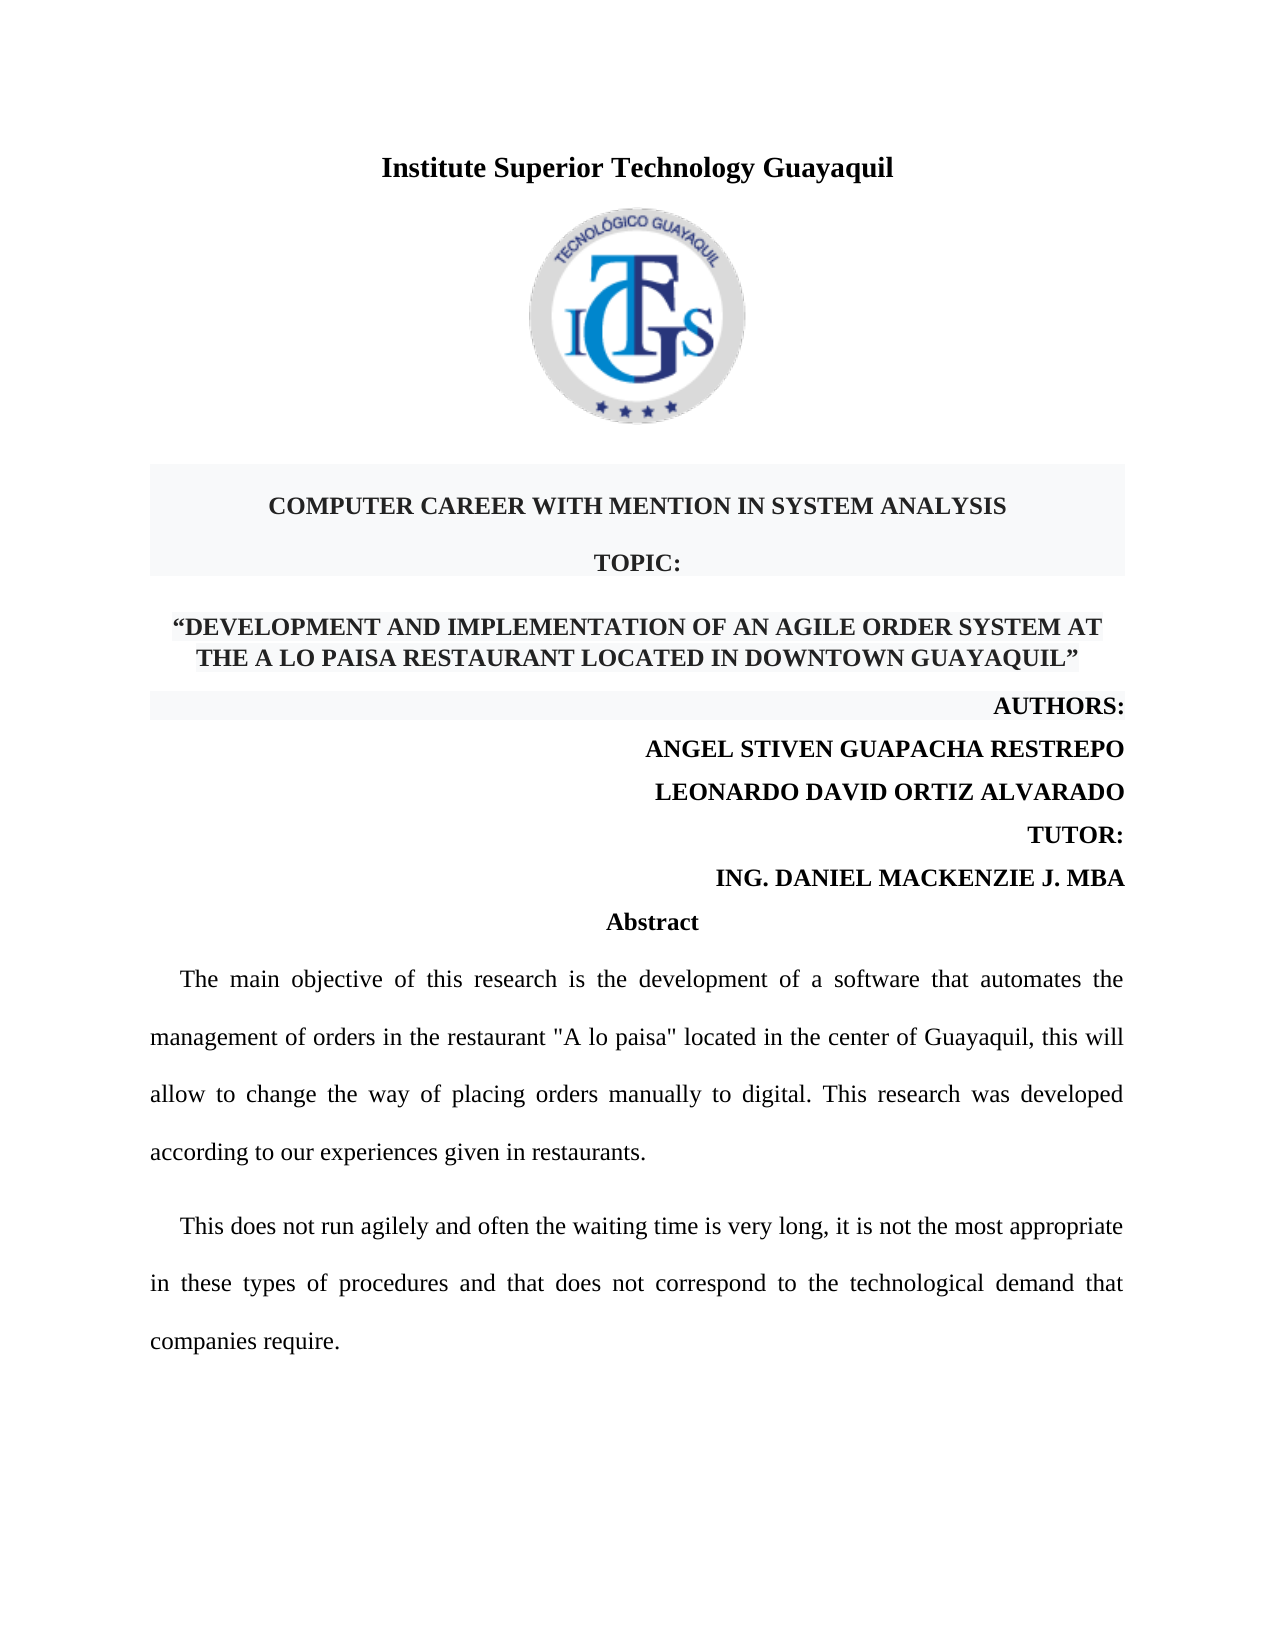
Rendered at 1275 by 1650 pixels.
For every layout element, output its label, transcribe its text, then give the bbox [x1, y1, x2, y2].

text TOPIC: [150, 520, 1125, 576]
text The main objective of this research is the development of a software that automates the management of orders in the restaurant "A lo paisa" located in the center of Guayaquil, this will allow to change the way of placing orders manually to digital. This research was developed according to our experiences given in restaurants. [150, 964, 1125, 1165]
text LEONARDO DAVID ORTIZ ALVARADO [187, 777, 1125, 806]
text This does not run agilely and often the waiting time is very long, it is not the most appropriate in these types of procedures and that does not correspond to the technological demand that companies require. [150, 1211, 1125, 1354]
picture [525, 203, 750, 428]
text ING. DANIEL MACKENZIE J. MBA [150, 863, 1125, 892]
text COMPUTER CAREER WITH MENTION IN SYSTEM ANALYSIS [150, 464, 1125, 520]
text “DEVELOPMENT AND IMPLEMENTATION OF AN AGILE ORDER SYSTEM AT THE A LO PAISA RESTAURANT LOCATED IN DOWNTOWN GUAYAQUIL” [150, 576, 1125, 672]
text Institute Superior Technology Guayaquil [150, 150, 1125, 183]
text TUTOR: [194, 820, 1124, 849]
subtitle Abstract [150, 907, 1125, 935]
text AUTHORS: [150, 691, 1125, 720]
text ANGEL STIVEN GUAPACHA RESTREPO [187, 734, 1125, 763]
